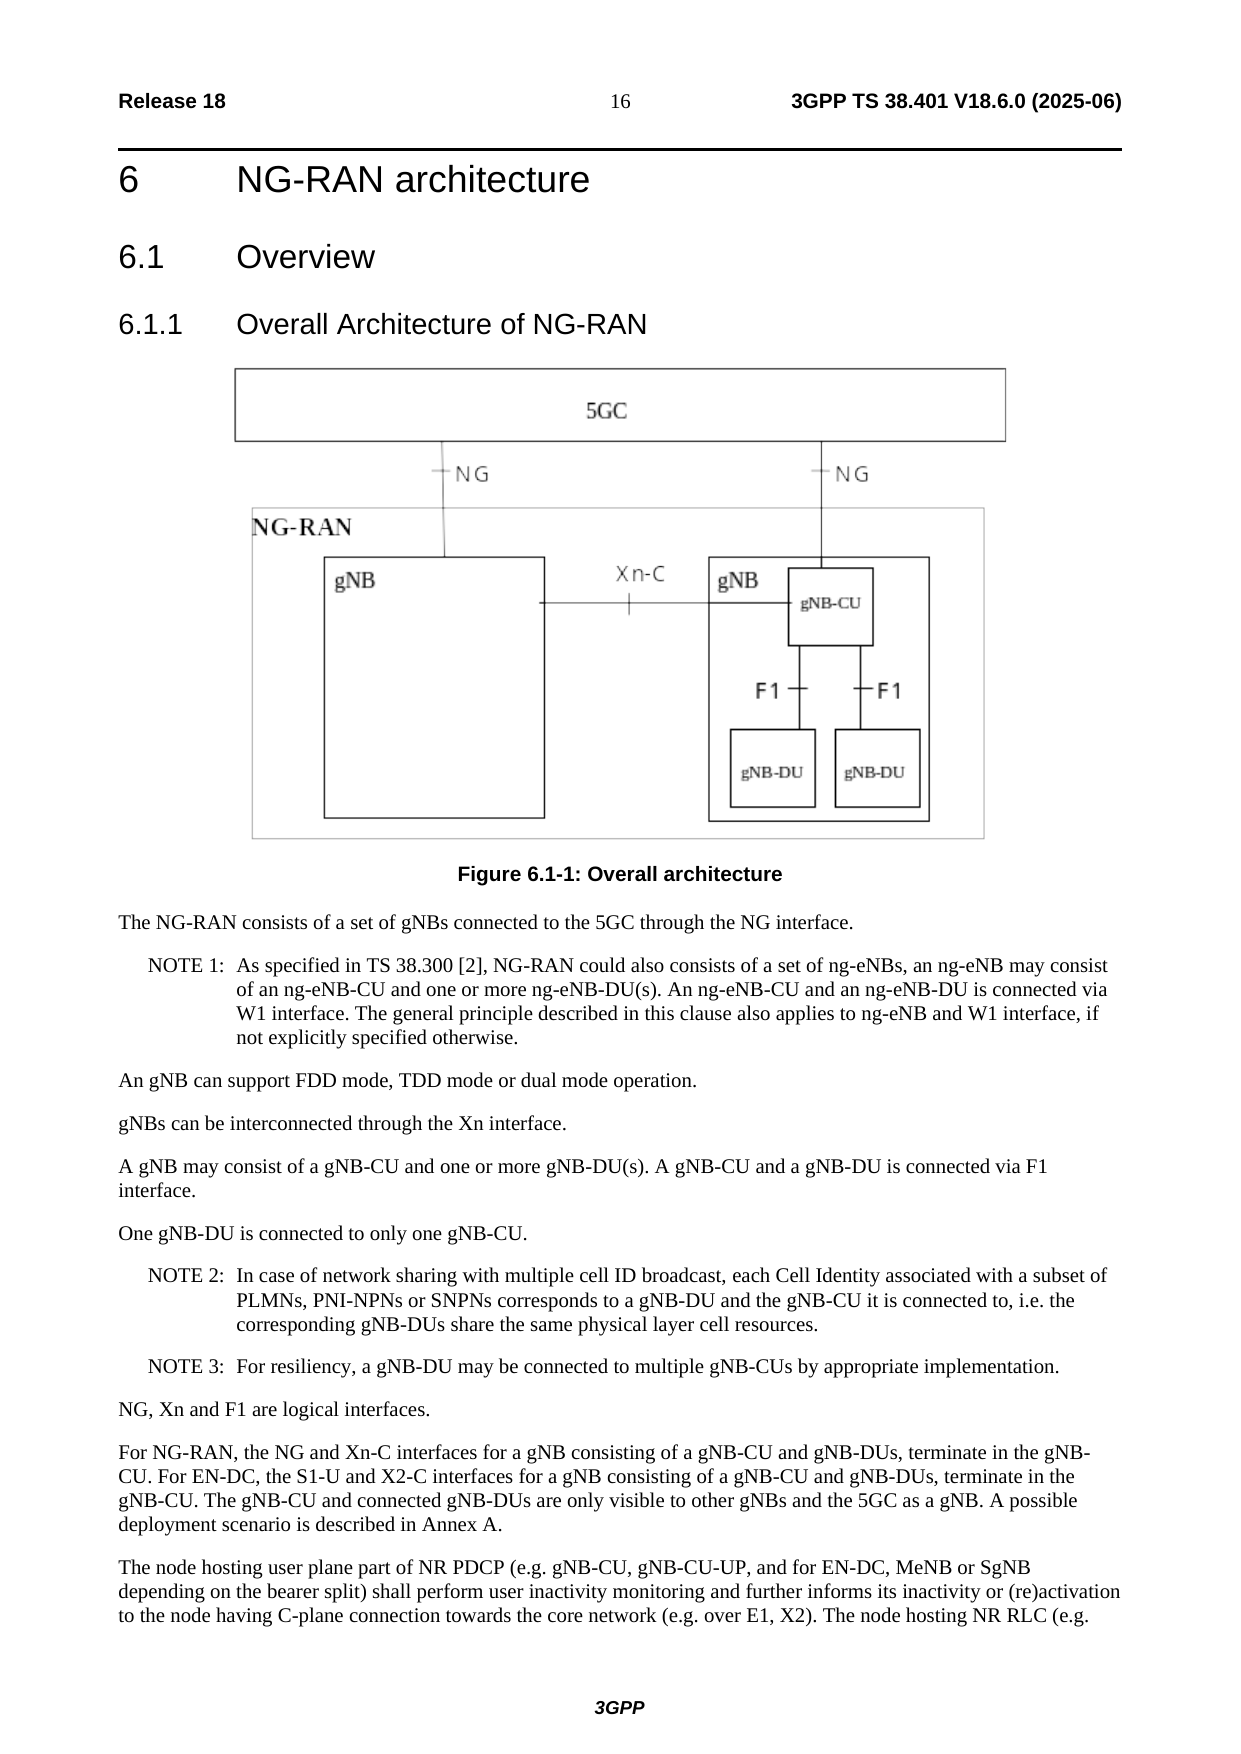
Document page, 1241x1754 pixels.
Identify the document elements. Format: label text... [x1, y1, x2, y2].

subtitle 6.1 Overview [118, 237, 1122, 276]
text One gNB-DU is connected to only one gNB-CU. [118, 1221, 1122, 1245]
text NG, Xn and F1 are logical interfaces. [118, 1397, 1122, 1421]
subtitle 6.1.1 Overall Architecture of NG-RAN [118, 307, 1122, 341]
text NOTE 2: In case of network sharing with multiple cell ID broadcast, each Cell Identity associated with a subset of PLMNs, PNI-NPNs or SNPNs corresponds to a gNB-DU and the gNB-CU it is connected to, i.e. the corresponding gNB-DUs share the same physical layer cell resources. [148, 1263, 1122, 1336]
text An gNB can support FDD mode, TDD mode or dual mode operation. [118, 1068, 1122, 1092]
text For NG-RAN, the NG and Xn-C interfaces for a gNB consisting of a gNB-CU and gNB-DUs, terminate in the gNB-CU. For EN-DC, the S1-U and X2-C interfaces for a gNB consisting of a gNB-CU and gNB-DUs, terminate in the gNB-CU. The gNB-CU and connected gNB-DUs are only visible to other gNBs and the 5GC as a gNB. A possible deployment scenario is described in Annex A. [118, 1440, 1122, 1536]
text A gNB may consist of a gNB-CU and one or more gNB-DU(s). A gNB-CU and a gNB-DU is connected via F1 interface. [118, 1154, 1122, 1202]
subtitle 6 NG-RAN architecture [118, 151, 1122, 200]
text The NG-RAN consists of a set of gNBs connected to the 5GC through the NG interface. [118, 910, 1122, 934]
text NOTE 3: For resiliency, a gNB-DU may be connected to multiple gNB-CUs by appropriate implementation. [148, 1354, 1122, 1378]
text Figure 6.1-1: Overall architecture [118, 861, 1122, 885]
text gNBs can be interconnected through the Xn interface. [118, 1111, 1122, 1135]
text NOTE 1: As specified in TS 38.300 [2], NG-RAN could also consists of a set of ng-eNBs, an ng-eNB may consist of an ng-eNB-CU and one or more ng-eNB-DU(s). An ng-eNB-CU and an ng-eNB-DU is connected via W1 interface. The general principle described in this clause also applies to ng-eNB and W1 interface, if not explicitly specified otherwise. [148, 953, 1122, 1049]
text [118, 1555, 1122, 1627]
